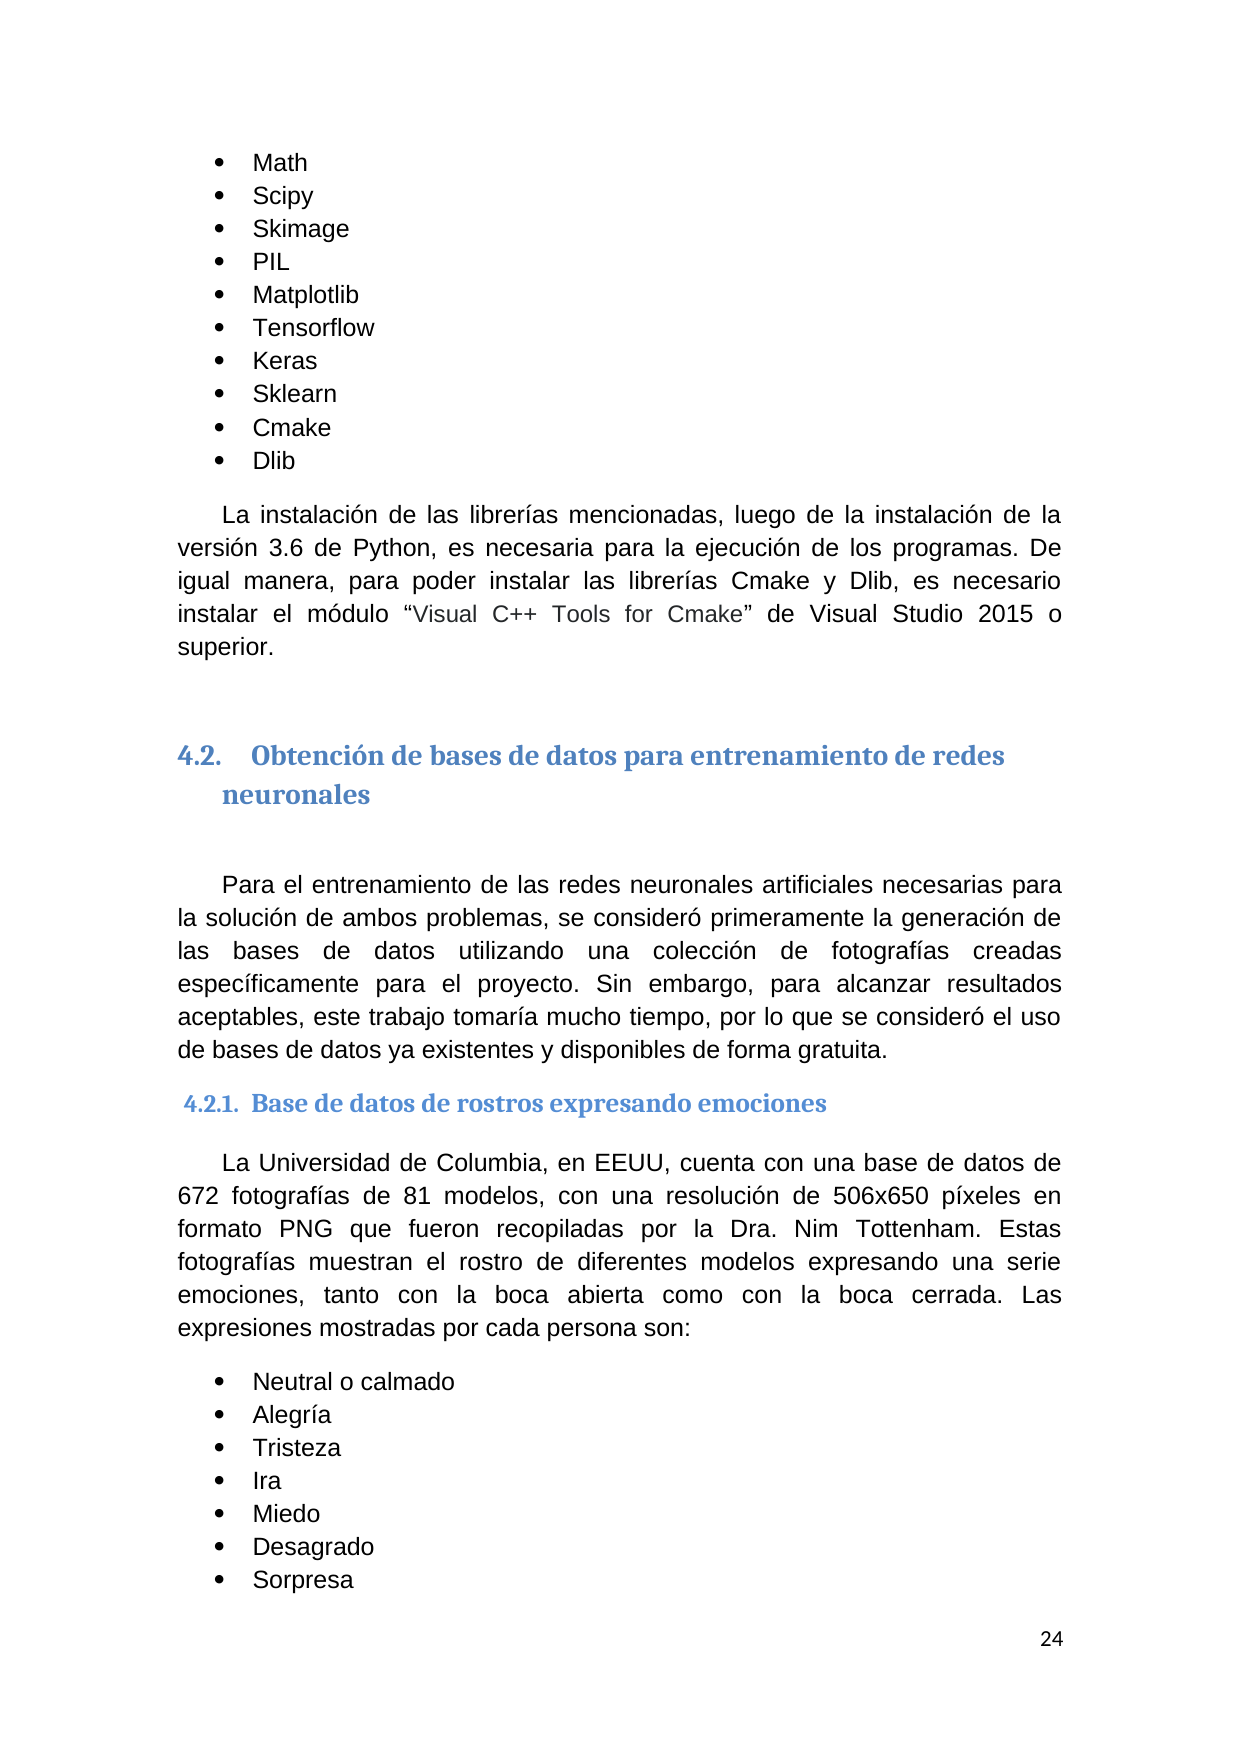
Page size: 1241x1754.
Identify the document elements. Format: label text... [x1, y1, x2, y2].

text Para el entrenamiento de las redes neuronales artificiales necesarias para la solución de ambos problemas, se consideró primeramente la generación de las bases de datos utilizando una colección de fotografías creadas específicamente para el proyecto. Sin embargo, para alcanzar resultados aceptables, este trabajo tomaría mucho tiempo, por lo que se consideró el uso de bases de datos ya existentes y disponibles de forma gratuita. [177, 869, 1063, 1063]
list Matplotlib [215, 280, 1063, 309]
list PIL [215, 247, 1063, 276]
list Ira [215, 1466, 1063, 1495]
list Math [215, 148, 1063, 176]
list Sklearn [215, 379, 1063, 408]
list Desagrado [215, 1532, 1063, 1561]
list Keras [215, 346, 1063, 375]
list Neutral o calmado [215, 1367, 1063, 1396]
subtitle Base de datos de rostros expresando emociones [184, 1088, 1063, 1120]
list Dlib [215, 446, 1063, 474]
list Scipy [215, 181, 1063, 209]
list Miedo [215, 1499, 1063, 1528]
list Skimage [215, 214, 1063, 243]
subtitle Obtención de bases de datos para entrenamiento de redes neuronales [177, 739, 1063, 812]
text La instalación de las librerías mencionadas, luego de la instalación de la versión 3.6 de Python, es necesaria para la ejecución de los programas. De igual manera, para poder instalar las librerías Cmake y Dlib, es necesario instalar el módulo “Visual C++ Tools for Cmake” de Visual Studio 2015 o superior. [177, 500, 1063, 661]
list Tensorflow [215, 313, 1063, 342]
list Sorpresa [215, 1566, 1063, 1594]
list Tristeza [215, 1433, 1063, 1462]
list Cmake [215, 413, 1063, 441]
text La Universidad de Columbia, en EEUU, cuenta con una base de datos de 672 fotografías de 81 modelos, con una resolución de 506x650 píxeles en formato PNG que fueron recopiladas por la Dra. Nim Tottenham. Estas fotografías muestran el rostro de diferentes modelos expresando una serie emociones, tanto con la boca abierta como con la boca cerrada. Las expresiones mostradas por cada persona son: [177, 1148, 1063, 1342]
list Alegría [215, 1400, 1063, 1429]
